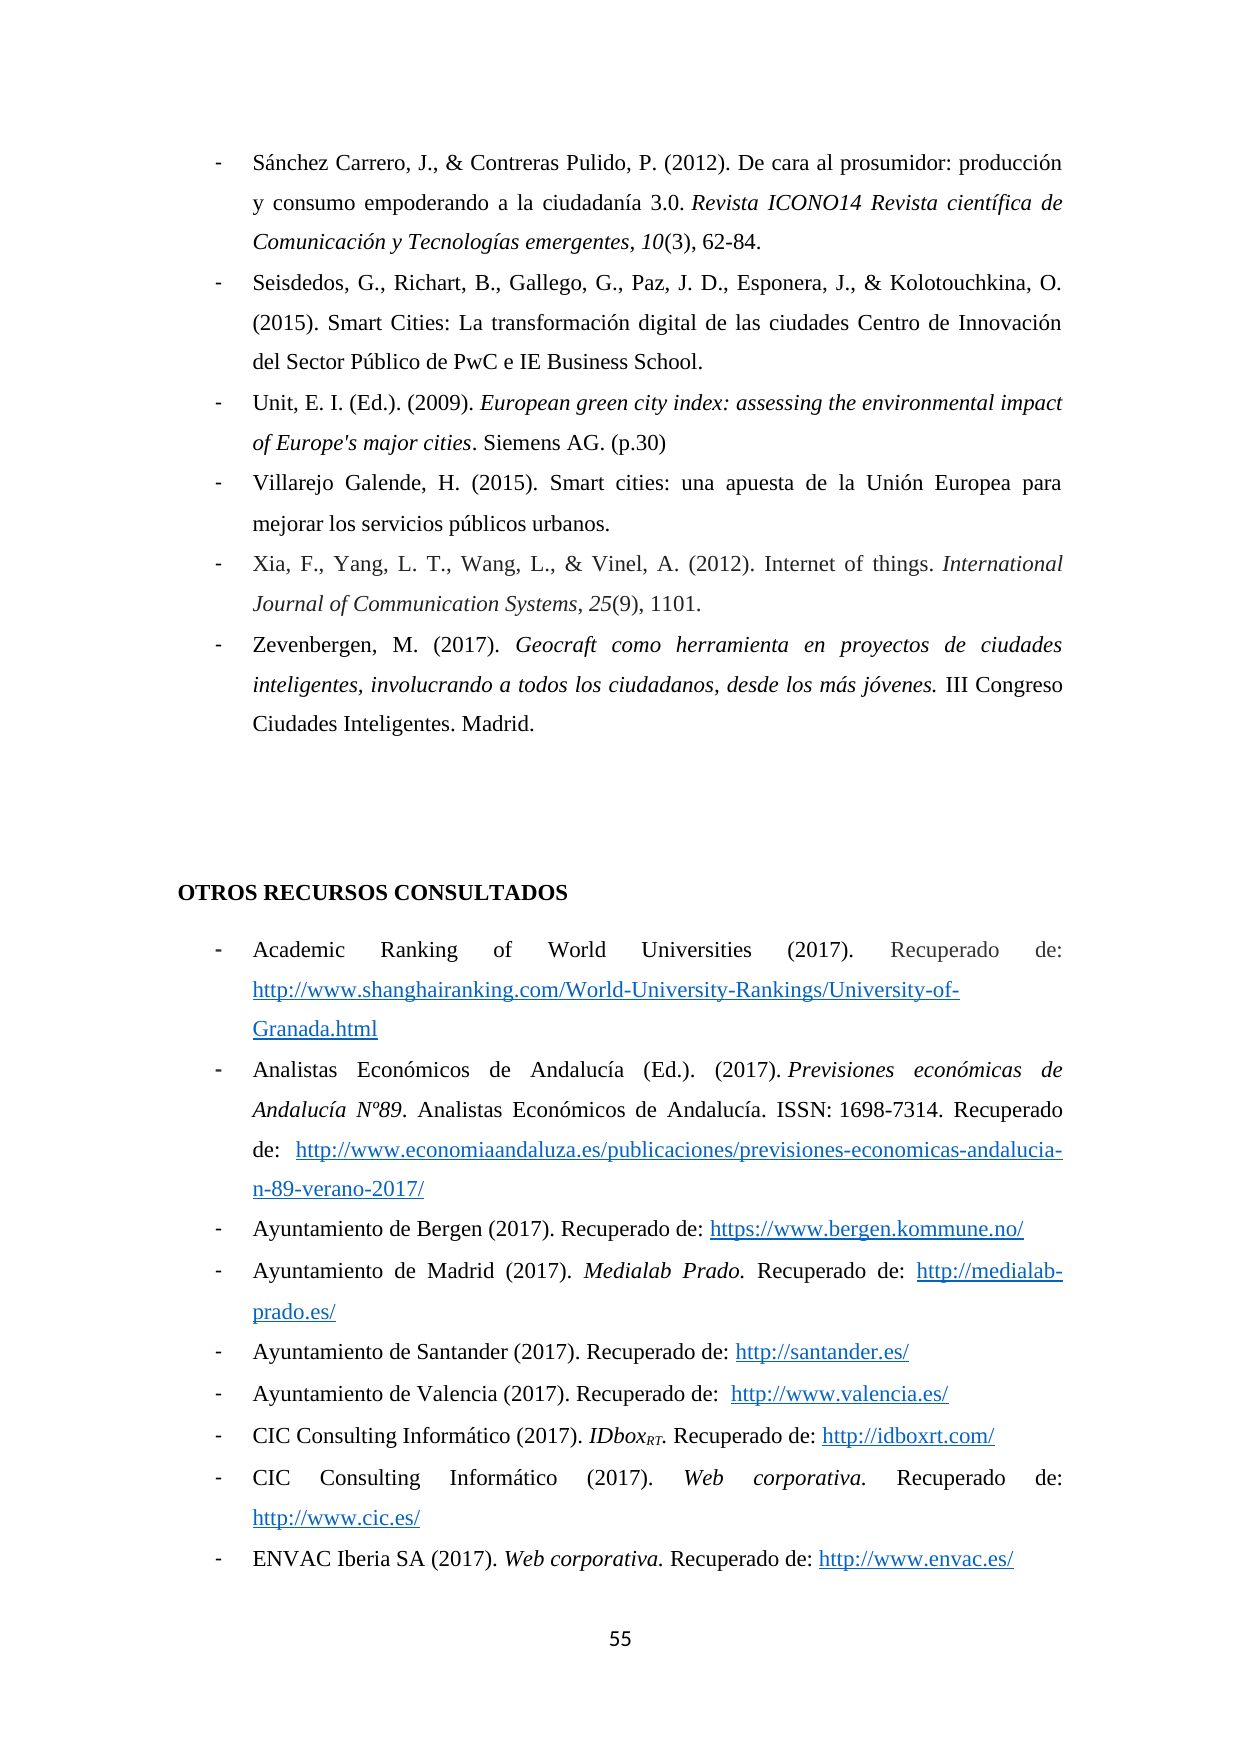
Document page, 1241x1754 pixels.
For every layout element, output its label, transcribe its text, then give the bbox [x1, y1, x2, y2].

list Ayuntamiento de Madrid (2017). Medialab Prado. Recuperado de: http://medialab-prado.es/ [215, 1257, 1063, 1324]
list Ayuntamiento de Valencia (2017). Recuperado de: http://www.valencia.es/ [215, 1379, 1063, 1407]
list CIC Consulting Informático (2017). Web corporativa. Recuperado de: http://www.cic.es/ [215, 1463, 1063, 1531]
list Seisdedos, G., Richart, B., Gallego, G., Paz, J. D., Esponera, J., & Kolotouchkina, O. (2015). Smart Cities: La transformación digital de las ciudades Centro de Innovación del Sector Público de PwC e IE Business School. [215, 268, 1063, 375]
list Villarejo Galende, H. (2015). Smart cities: una apuesta de la Unión Europea para mejorar los servicios públicos urbanos. [215, 468, 1063, 536]
text OTROS RECURSOS CONSULTADOS [177, 879, 1063, 905]
list Xia, F., Yang, L. T., Wang, L., & Vinel, A. (2012). Internet of things. International Journal of Communication Systems, 25(9), 1101. [215, 549, 1063, 617]
list Sánchez Carrero, J., & Contreras Pulido, P. (2012). De cara al prosumidor: producción y consumo empoderando a la ciudadanía 3.0. Revista ICONO14 Revista científica de Comunicación y Tecnologías emergentes, 10(3), 62-84. [215, 148, 1063, 254]
list Analistas Económicos de Andalucía (Ed.). (2017). Previsiones económicas de Andalucía Nº89. Analistas Económicos de Andalucía. ISSN: 1698-7314. Recuperado de: http://www.economiaandaluza.es/publicaciones/previsiones-economicas-andalucia-n-89-verano-2017/ [215, 1055, 1063, 1201]
list Ayuntamiento de Bergen (2017). Recuperado de: https://www.bergen.kommune.no/ [215, 1214, 1063, 1243]
list ENVAC Iberia SA (2017). Web corporativa. Recuperado de: http://www.envac.es/ [215, 1544, 1063, 1572]
list CIC Consulting Informático (2017). IDboxRT. Recuperado de: http://idboxrt.com/ [215, 1421, 1063, 1449]
list Academic Ranking of World Universities (2017). Recuperado de: http://www.shanghairanking.com/World-University-Rankings/University-of-Granada.html [215, 935, 1063, 1042]
list Unit, E. I. (Ed.). (2009). European green city index: assessing the environmental impact of Europe's major cities. Siemens AG. (p.30) [215, 388, 1063, 455]
list Zevenbergen, M. (2017). Geocraft como herramienta en proyectos de ciudades inteligentes, involucrando a todos los ciudadanos, desde los más jóvenes. III Congreso Ciudades Inteligentes. Madrid. [215, 630, 1063, 737]
list Ayuntamiento de Santander (2017). Recuperado de: http://santander.es/ [215, 1337, 1063, 1365]
